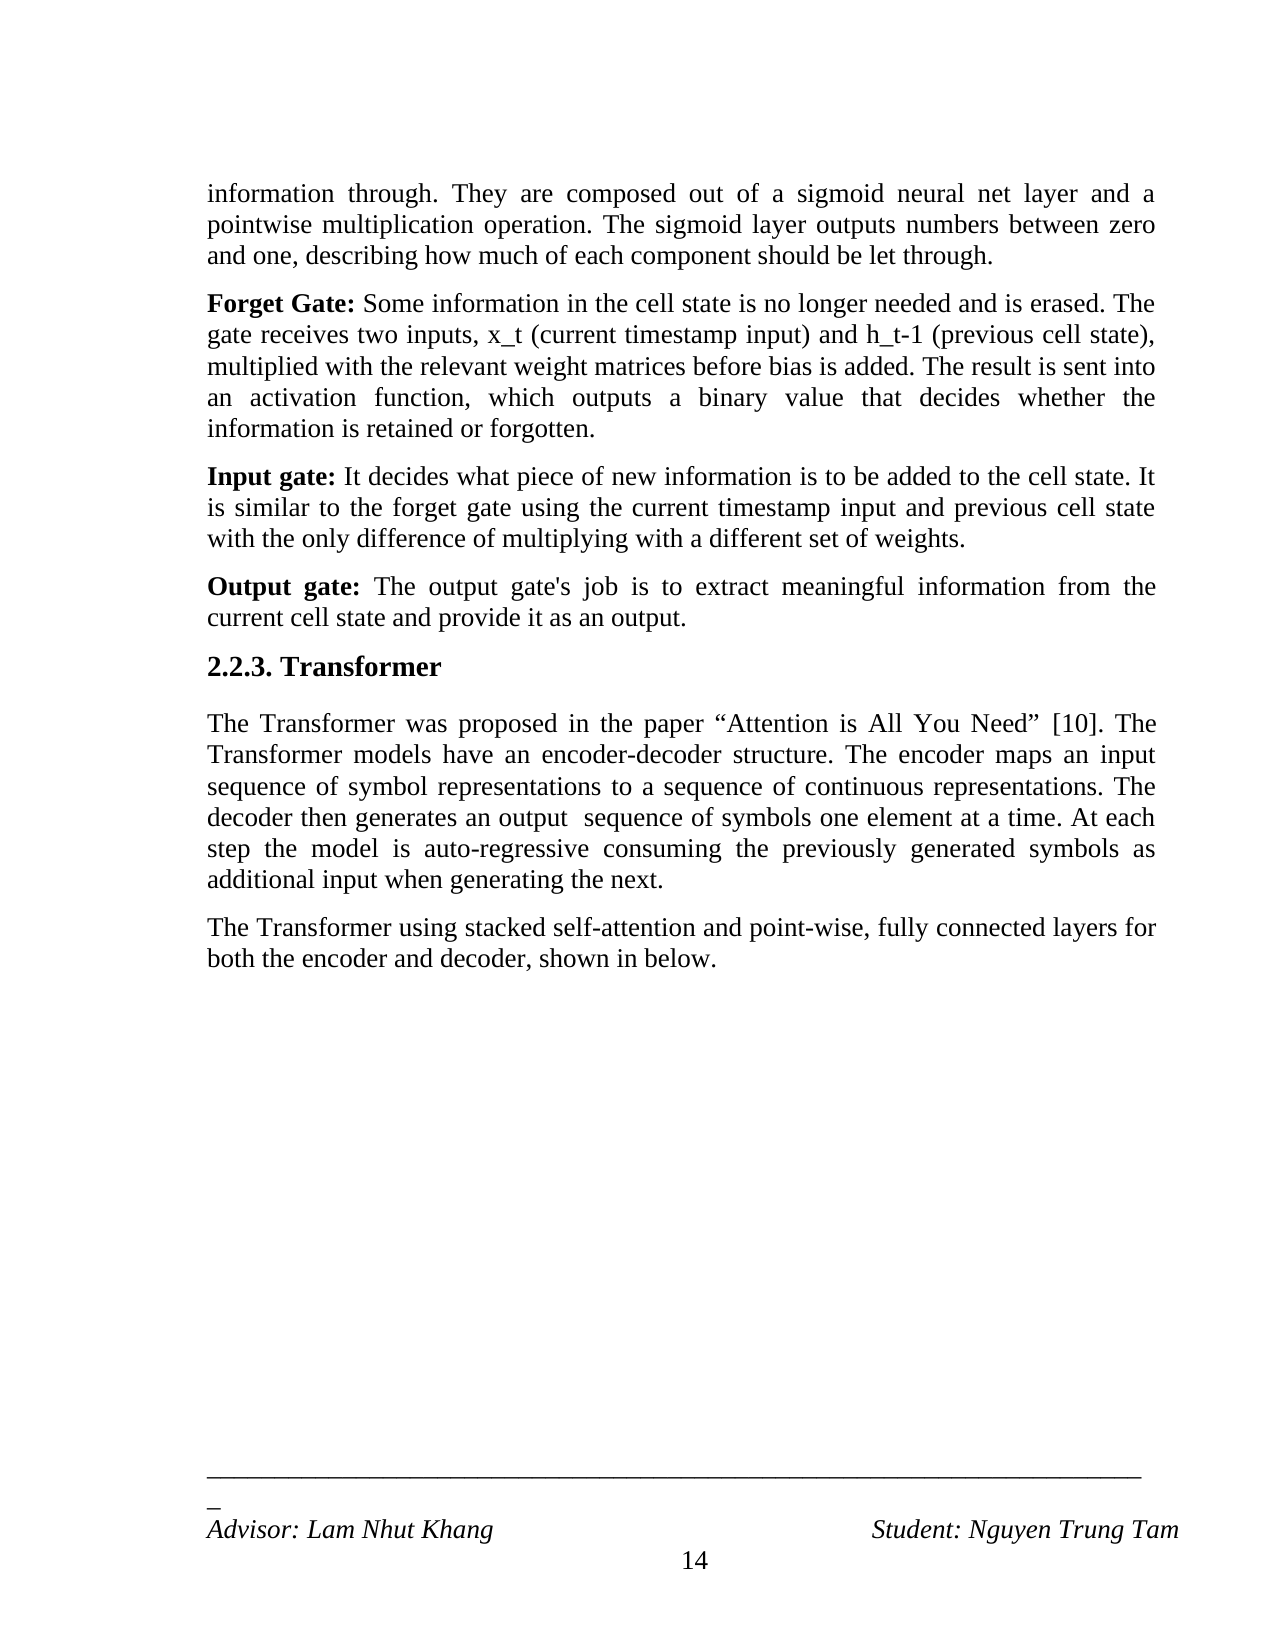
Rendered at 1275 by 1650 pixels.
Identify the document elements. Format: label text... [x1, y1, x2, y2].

text The Transformer using stacked self-attention and point-wise, fully connected layers for both the encoder and decoder, shown in below. [207, 911, 1157, 973]
text Forget Gate: Some information in the cell state is no longer needed and is erased. The gate receives two inputs, x_t (current timestamp input) and h_t-1 (previous cell state), multiplied with the relevant weight matrices before bias is added. The result is sent into an activation function, which outputs a binary value that decides whether the information is retained or forgotten. [207, 287, 1157, 443]
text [207, 177, 1157, 271]
text The Transformer was proposed in the paper “Attention is All You Need”. The Transformer models have an encoder-decoder structure. The encoder maps an input sequence of symbol representations to a sequence of continuous representations. The decoder then generates an output sequence of symbols one element at a time. At each step the model is auto-regressive consuming the previously generated symbols as additional input when generating the next. [207, 707, 1157, 894]
text Output gate: The output gate's job is to extract meaningful information from the current cell state and provide it as an output. [207, 570, 1157, 632]
subtitle Transformer [207, 649, 1157, 682]
text Input gate: It decides what piece of new information is to be added to the cell state. It is similar to the forget gate using the current timestamp input and previous cell state with the only difference of multiplying with a different set of weights. [207, 460, 1157, 553]
